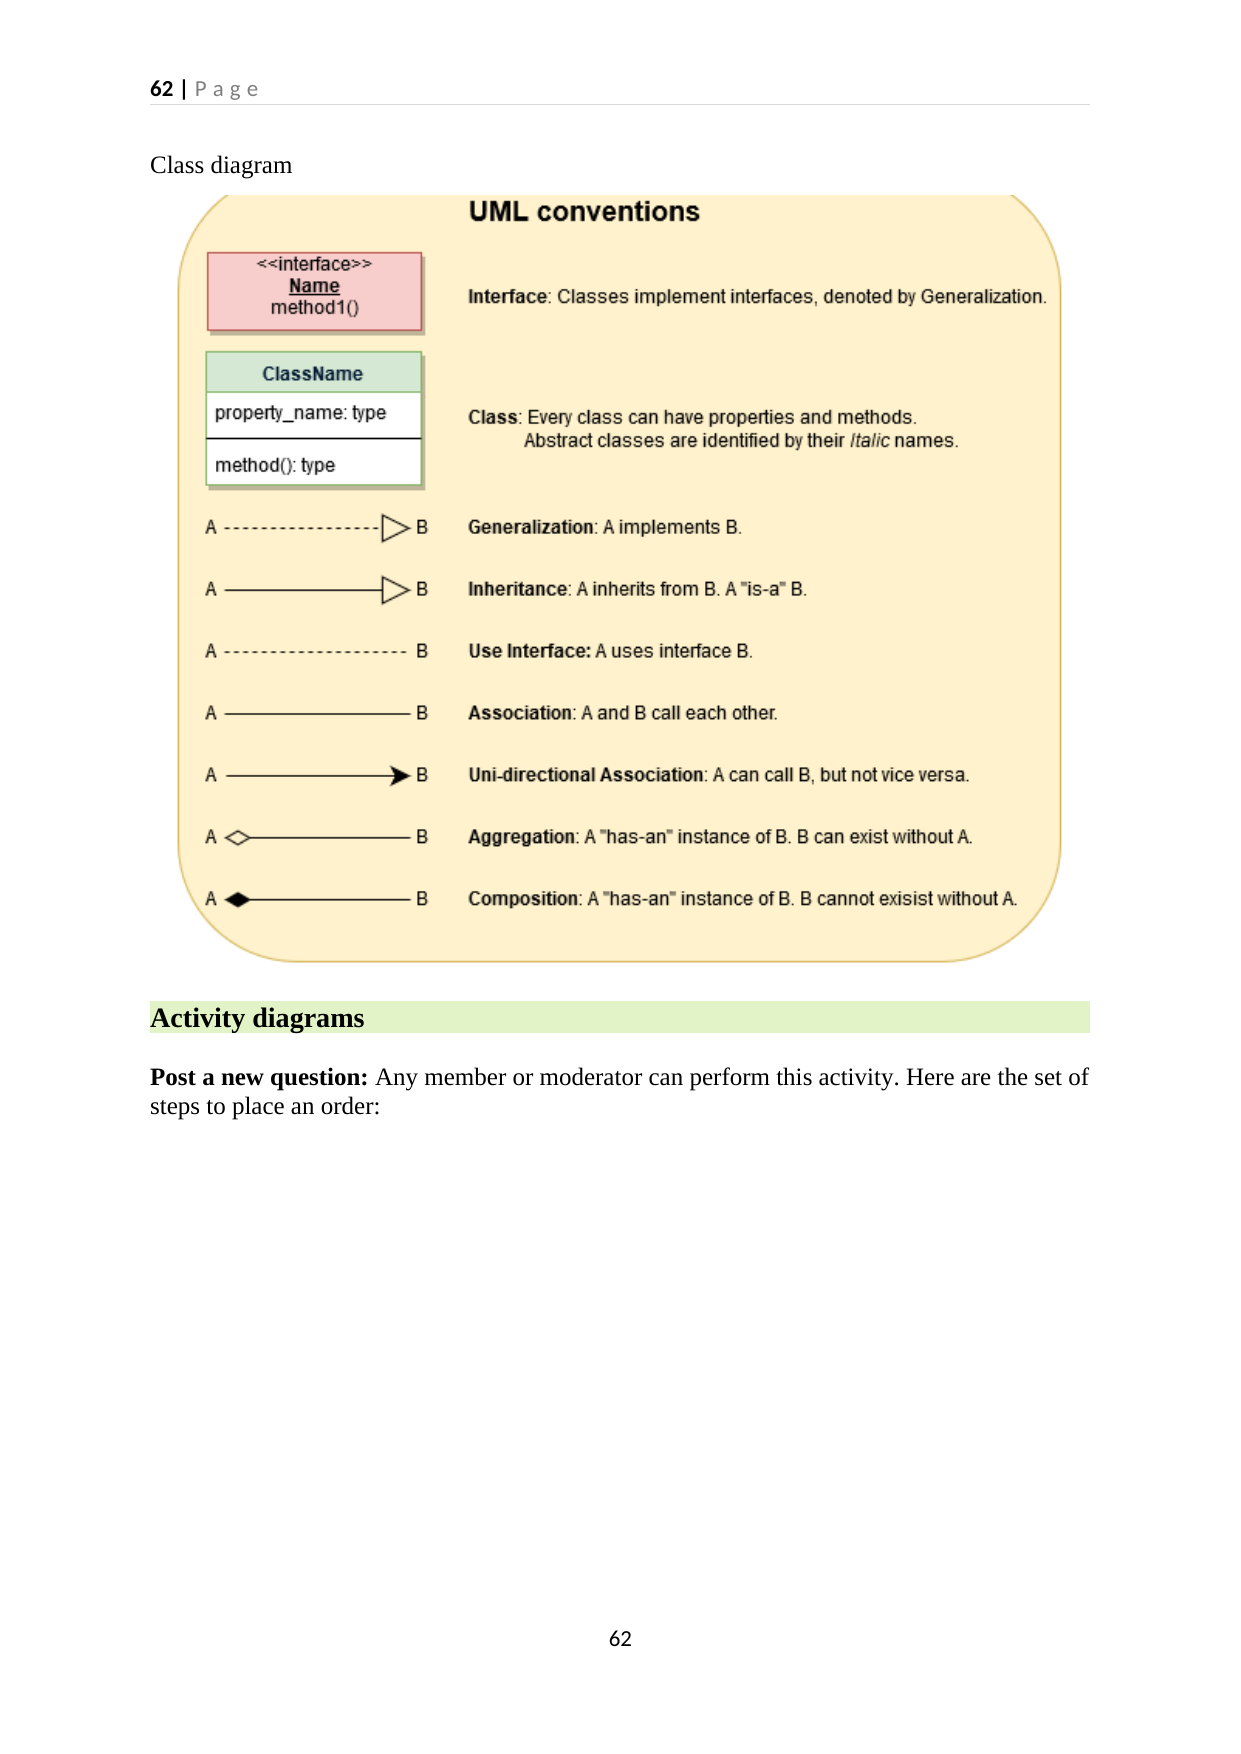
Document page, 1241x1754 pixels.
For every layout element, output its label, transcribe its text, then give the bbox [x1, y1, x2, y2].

text Activity diagrams [150, 1001, 1090, 1033]
text Post a new question: Any member or moderator can perform this activity. Here are the set of steps to place an order: [150, 1062, 1090, 1120]
picture [150, 195, 1091, 972]
text Class diagram [150, 150, 1090, 179]
